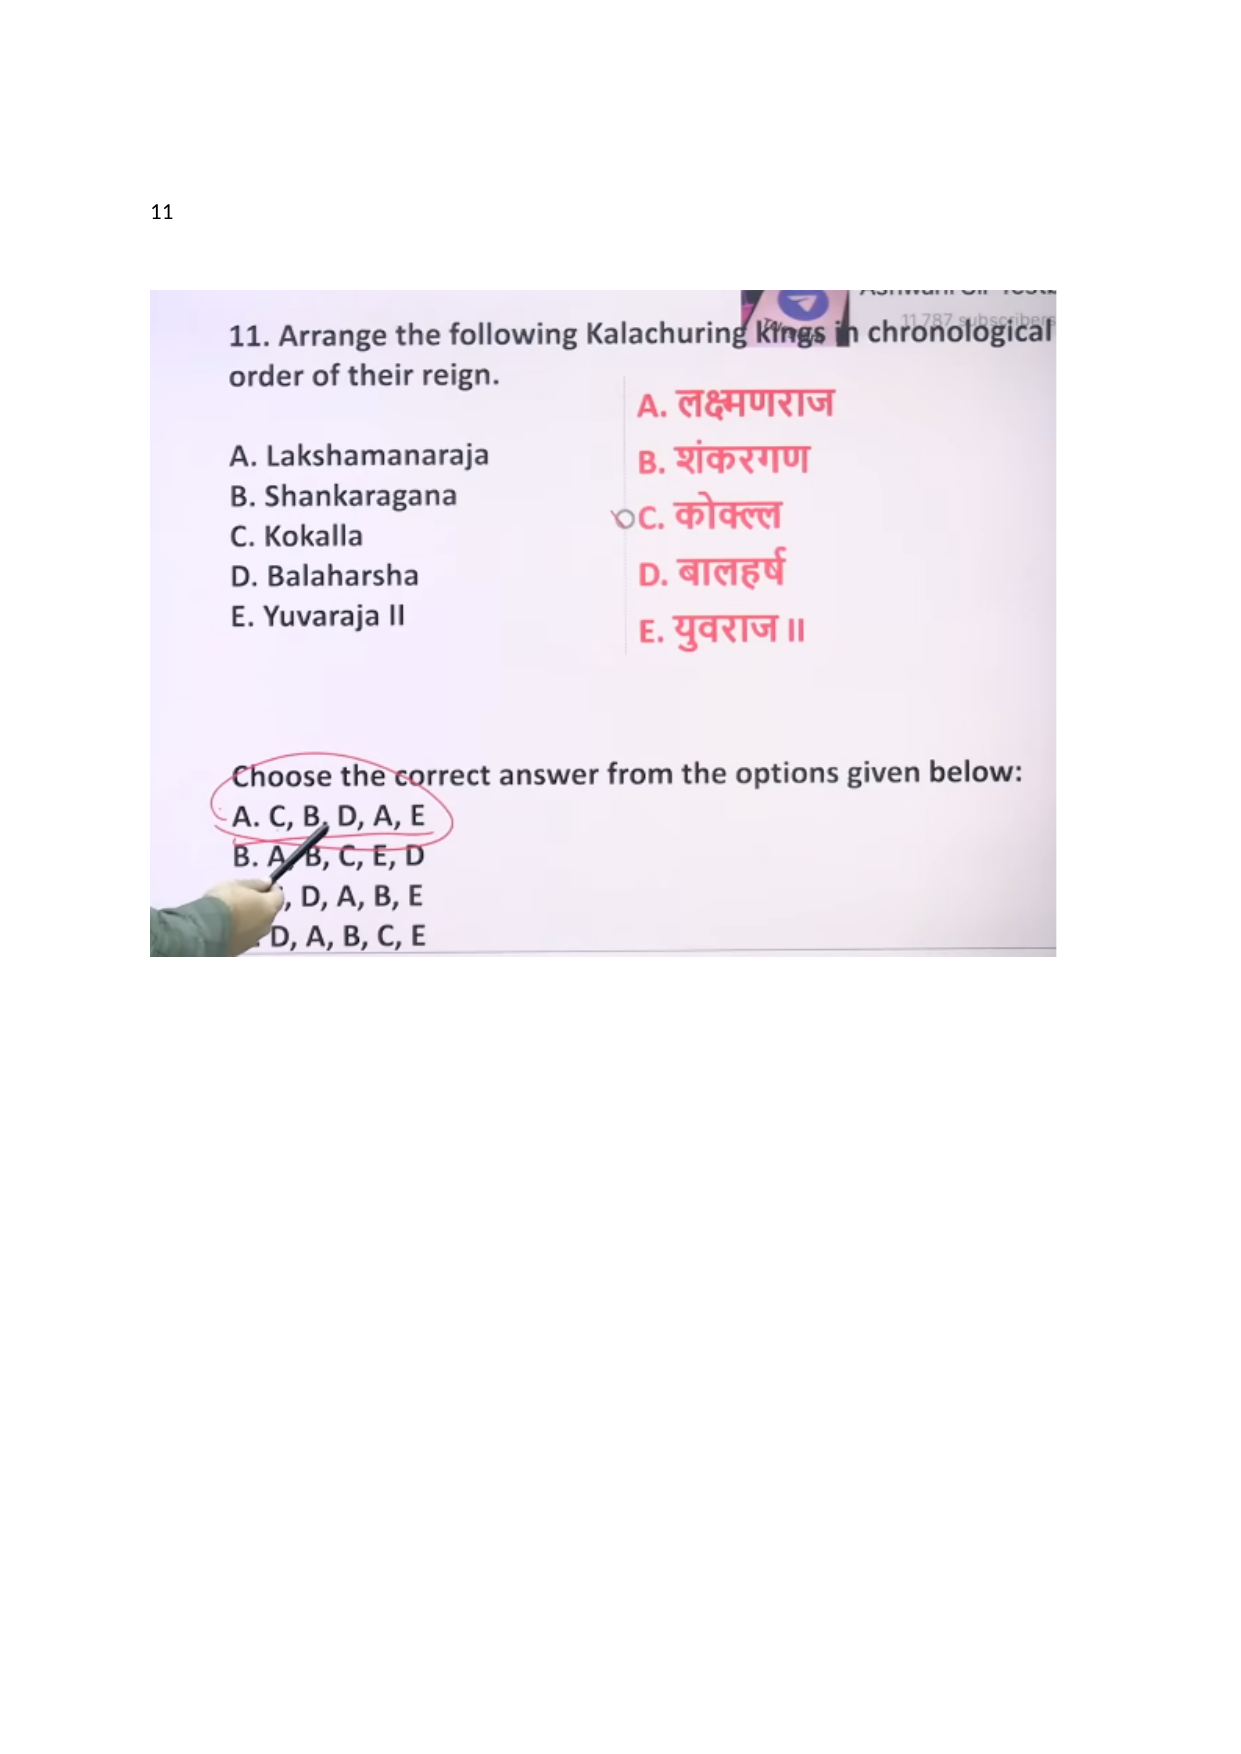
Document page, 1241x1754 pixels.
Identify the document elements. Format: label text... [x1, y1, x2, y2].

picture [150, 290, 1057, 957]
text 11 [150, 197, 1090, 225]
